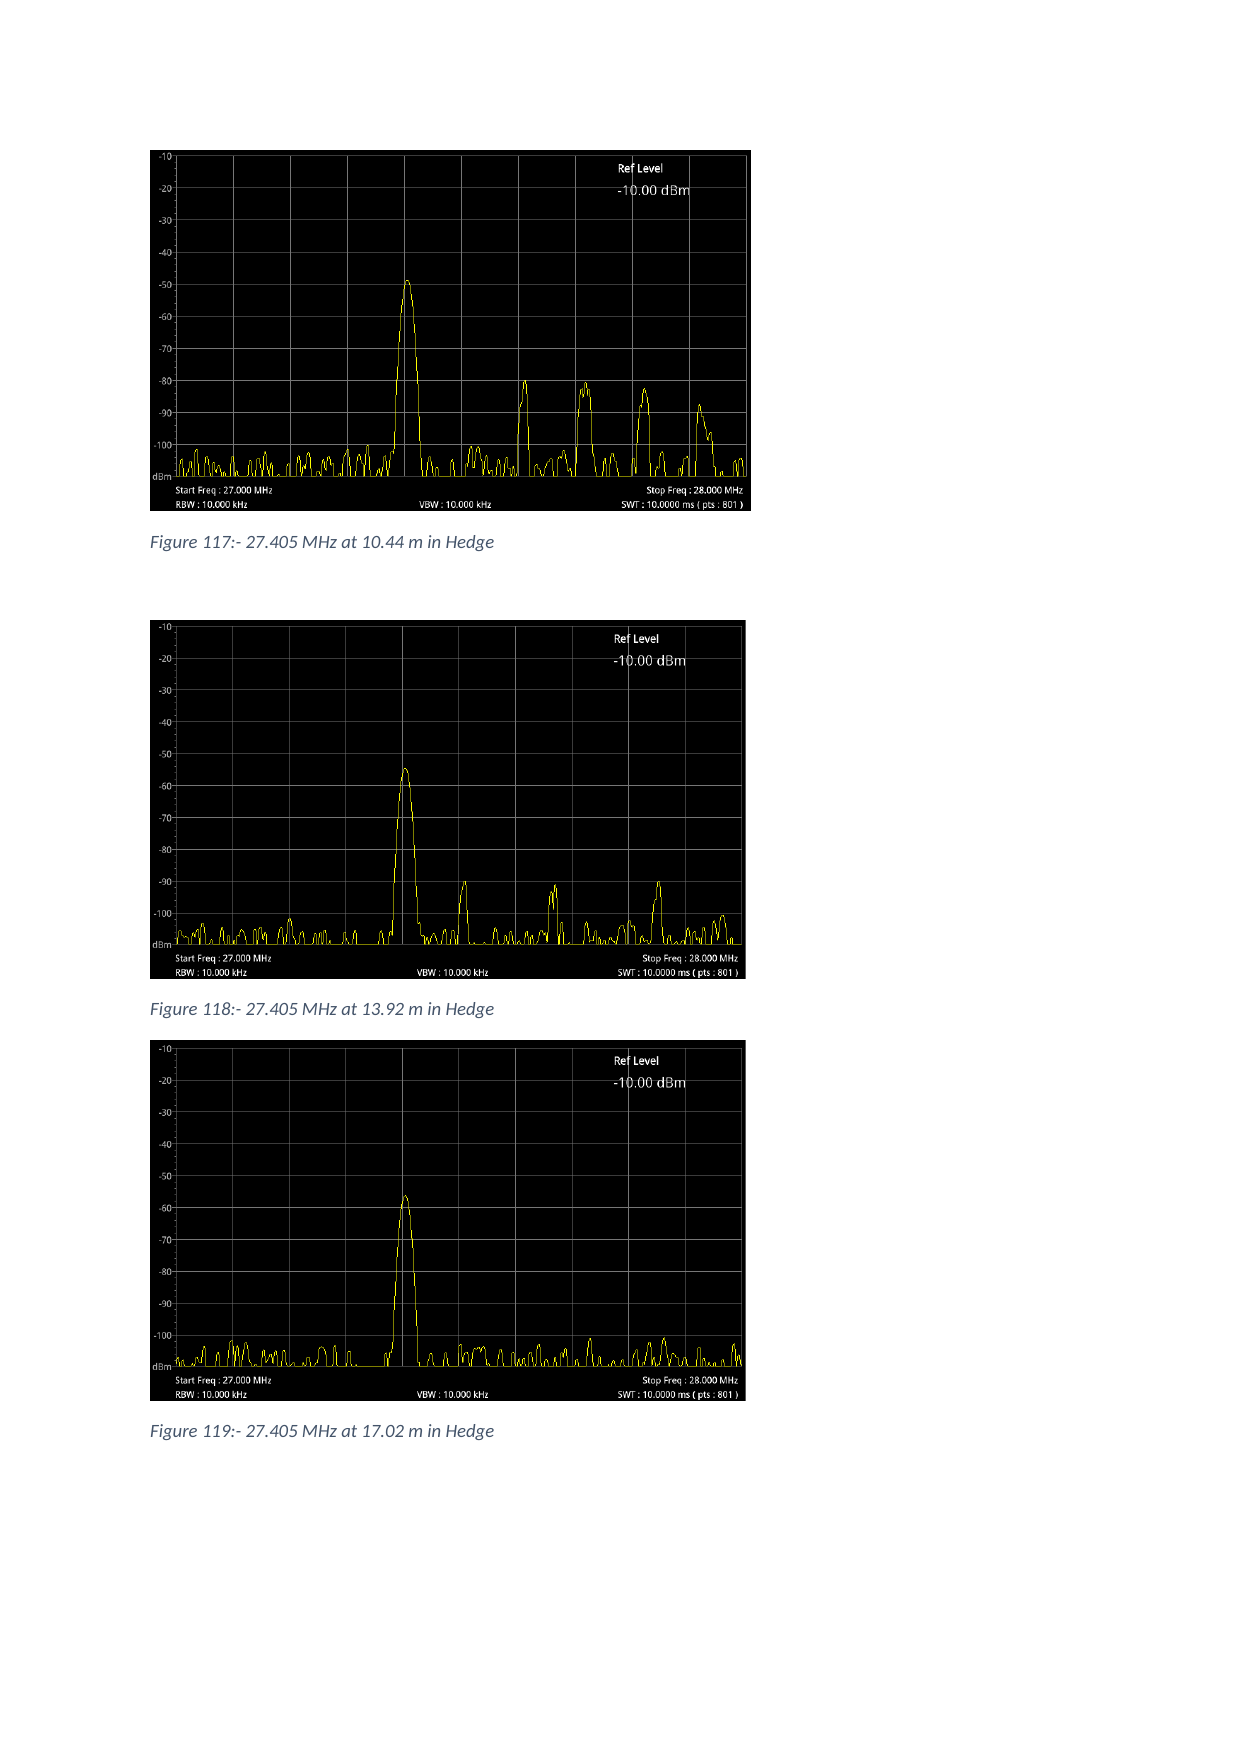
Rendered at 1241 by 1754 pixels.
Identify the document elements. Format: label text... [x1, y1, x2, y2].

picture [150, 150, 751, 511]
text Figure 118:- 27.405 MHz at 13.92 m in Hedge [150, 997, 1090, 1020]
picture [150, 620, 746, 979]
text Figure 119:- 27.405 MHz at 17.02 m in Hedge [150, 1419, 1090, 1442]
picture [150, 1040, 746, 1401]
text Figure 117:- 27.405 MHz at 10.44 m in Hedge [150, 530, 1090, 553]
